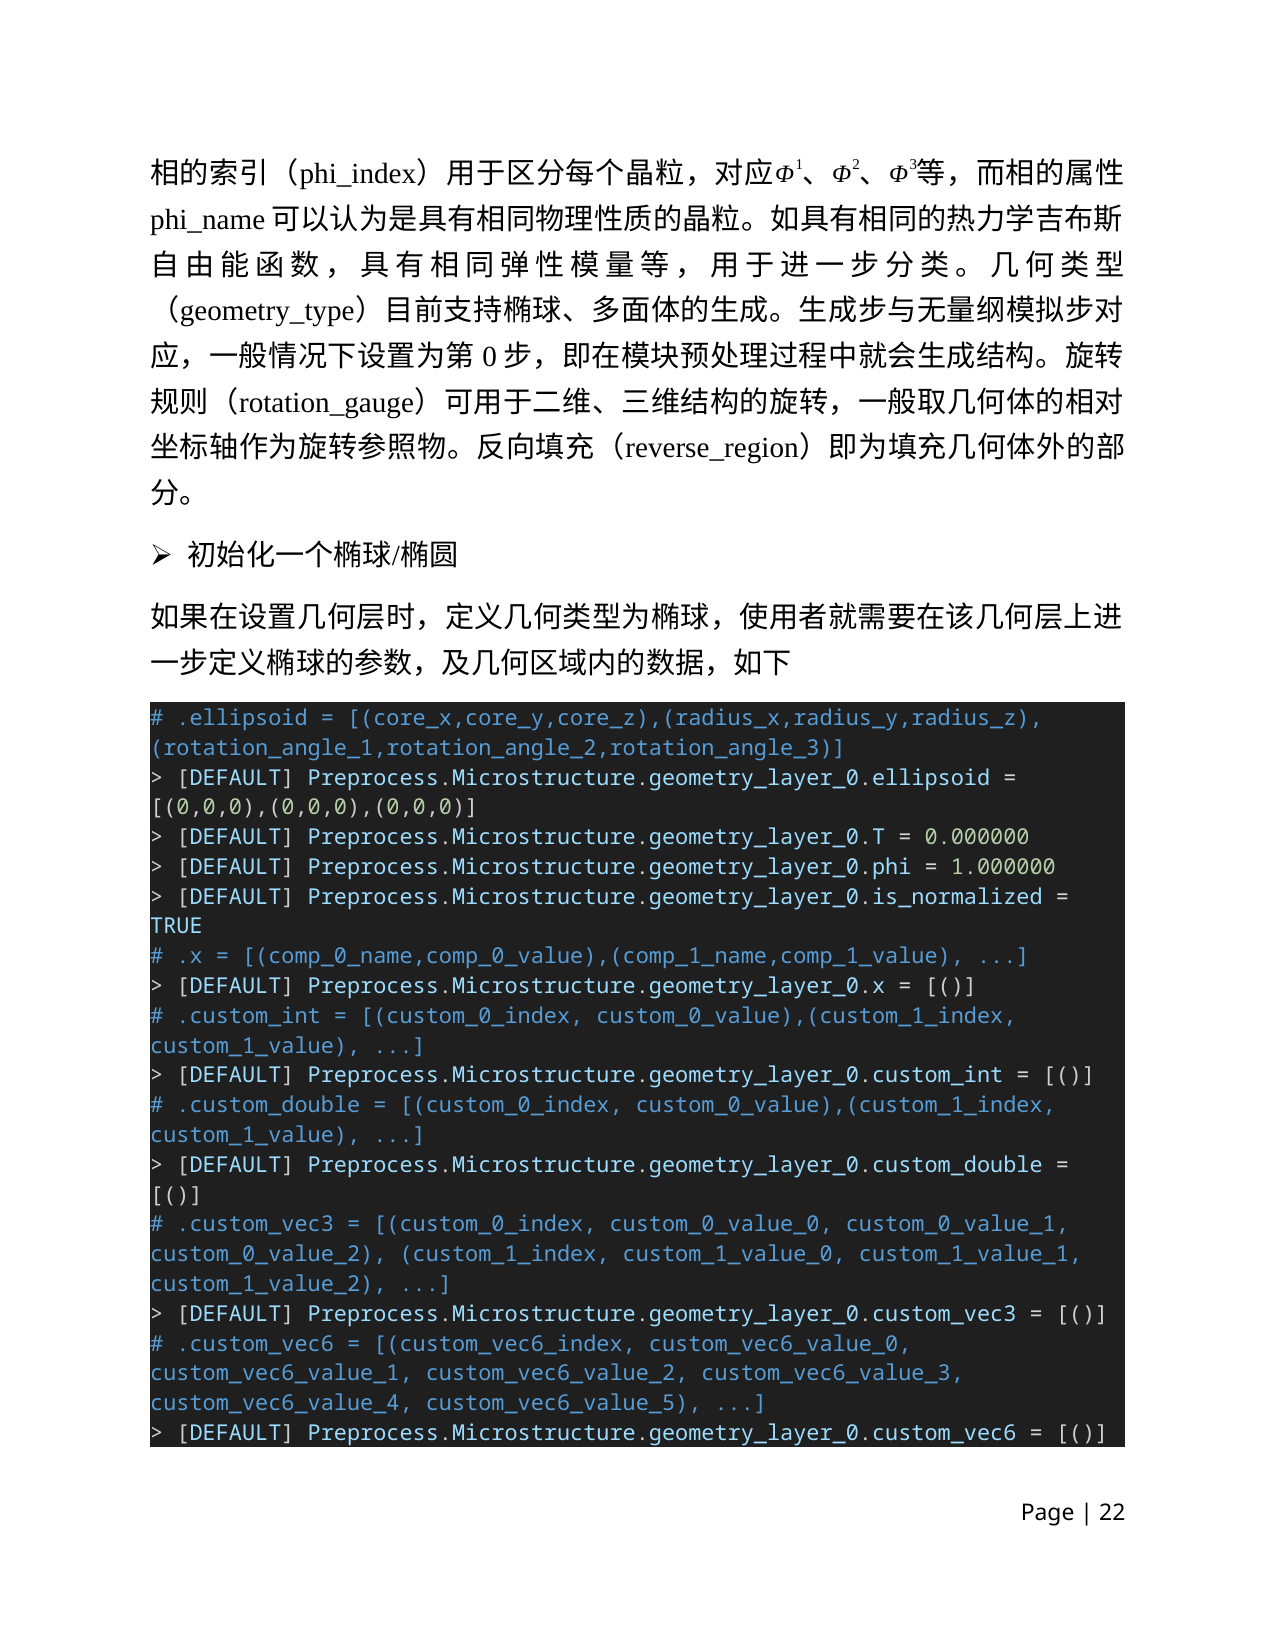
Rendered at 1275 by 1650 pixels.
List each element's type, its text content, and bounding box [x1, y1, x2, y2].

text > [DEFAULT] Preprocess.Microstructure.geometry_layer_0.custom_int = [()] [150, 1059, 1125, 1089]
text # .custom_double = [(custom_0_index, custom_0_value),(custom_1_index, custom_1_value), ...] [150, 1089, 1125, 1149]
text > [DEFAULT] Preprocess.Microstructure.geometry_layer_0.is_normalized = TRUE [150, 881, 1125, 940]
text > [DEFAULT] Preprocess.Microstructure.geometry_layer_0.phi = 1.000000 [150, 851, 1125, 881]
text # .x = [(comp_0_name,comp_0_value),(comp_1_name,comp_1_value), ...] [150, 940, 1125, 970]
text # .ellipsoid = [(core_x,core_y,core_z),(radius_x,radius_y,radius_z),(rotation_angle_1,rotation_angle_2,rotation_angle_3)] [150, 702, 1125, 761]
text # .custom_vec6 = [(custom_vec6_index, custom_vec6_value_0, custom_vec6_value_1, custom_vec6_value_2, custom_vec6_value_3, custom_vec6_value_4, custom_vec6_value_5), ...] [150, 1327, 1125, 1417]
text > [DEFAULT] Preprocess.Microstructure.geometry_layer_0.ellipsoid = [(0,0,0),(0,0,0),(0,0,0)] [150, 761, 1125, 821]
text > [DEFAULT] Preprocess.Microstructure.geometry_layer_0.custom_vec3 = [()] [150, 1298, 1125, 1327]
list 初始化一个椭球/椭圆 [150, 532, 1125, 574]
text > [DEFAULT] Preprocess.Microstructure.geometry_layer_0.x = [()] [150, 970, 1125, 1000]
text # .custom_vec3 = [(custom_0_index, custom_0_value_0, custom_0_value_1, custom_0_value_2), (custom_1_index, custom_1_value_0, custom_1_value_1, custom_1_value_2), ...] [150, 1208, 1125, 1298]
text 如果在设置几何层时，定义几何类型为椭球，使用者就需要在该几何层上进一步定义椭球的参数，及几何区域内的数据，如下 [150, 594, 1125, 682]
text # .custom_int = [(custom_0_index, custom_0_value),(custom_1_index, custom_1_value), ...] [150, 1000, 1125, 1059]
text 相的索引（phi_index）用于区分每个晶粒，对应、、等，而相的属性phi_name可以认为是具有相同物理性质的晶粒。如具有相同的热力学吉布斯自由能函数，具有相同弹性模量等，用于进一步分类。几何类型（geometry_type）目前支持椭球、多面体的生成。生成步与无量纲模拟步对应，一般情况下设置为第0步，即在模块预处理过程中就会生成结构。旋转规则（rotation_gauge）可用于二维、三维结构的旋转，一般取几何体的相对坐标轴作为旋转参照物。反向填充（reverse_region）即为填充几何体外的部分。 [150, 150, 1125, 512]
text > [DEFAULT] Preprocess.Microstructure.geometry_layer_0.custom_vec6 = [()] [150, 1417, 1125, 1447]
text > [DEFAULT] Preprocess.Microstructure.geometry_layer_0.custom_double = [()] [150, 1149, 1125, 1208]
text > [DEFAULT] Preprocess.Microstructure.geometry_layer_0.T = 0.000000 [150, 821, 1125, 851]
